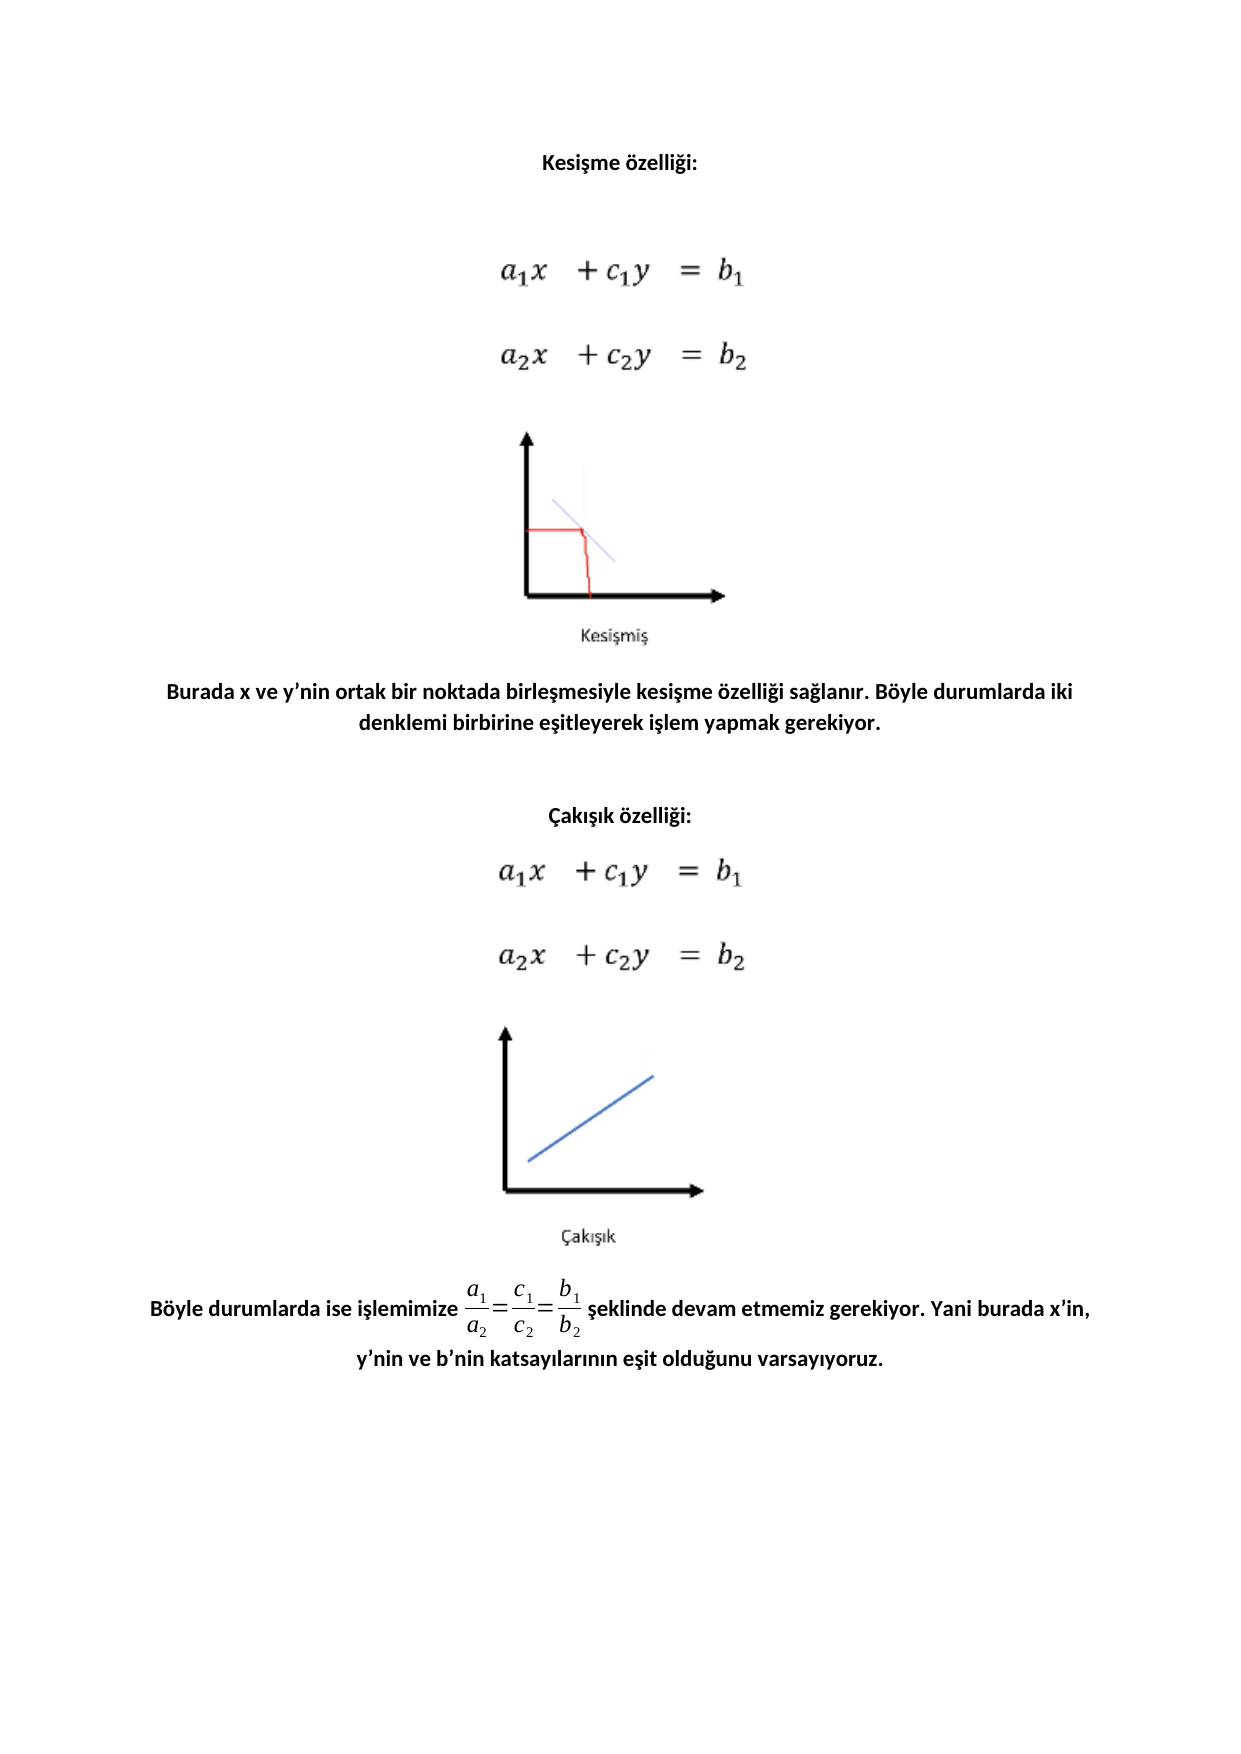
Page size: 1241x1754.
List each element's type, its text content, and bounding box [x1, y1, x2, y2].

picture [493, 410, 747, 659]
text Burada x ve y’nin ortak bir noktada birleşmesiyle kesişme özelliği sağlanır. Böyle durumlarda iki denklemi birbirine eşitleyerek işlem yapmak gerekiyor. [148, 677, 1093, 736]
text Çakışık özelliği: [148, 801, 1093, 829]
text Böyle durumlarda ise işlemimize şeklinde devam etmemiz gerekiyor. Yani burada x’in, y’nin ve b’nin katsayılarının eşit olduğunu varsayıyoruz. [148, 1275, 1093, 1372]
picture [483, 241, 757, 392]
picture [481, 848, 760, 1257]
text Kesişme özelliği: [148, 148, 1093, 176]
